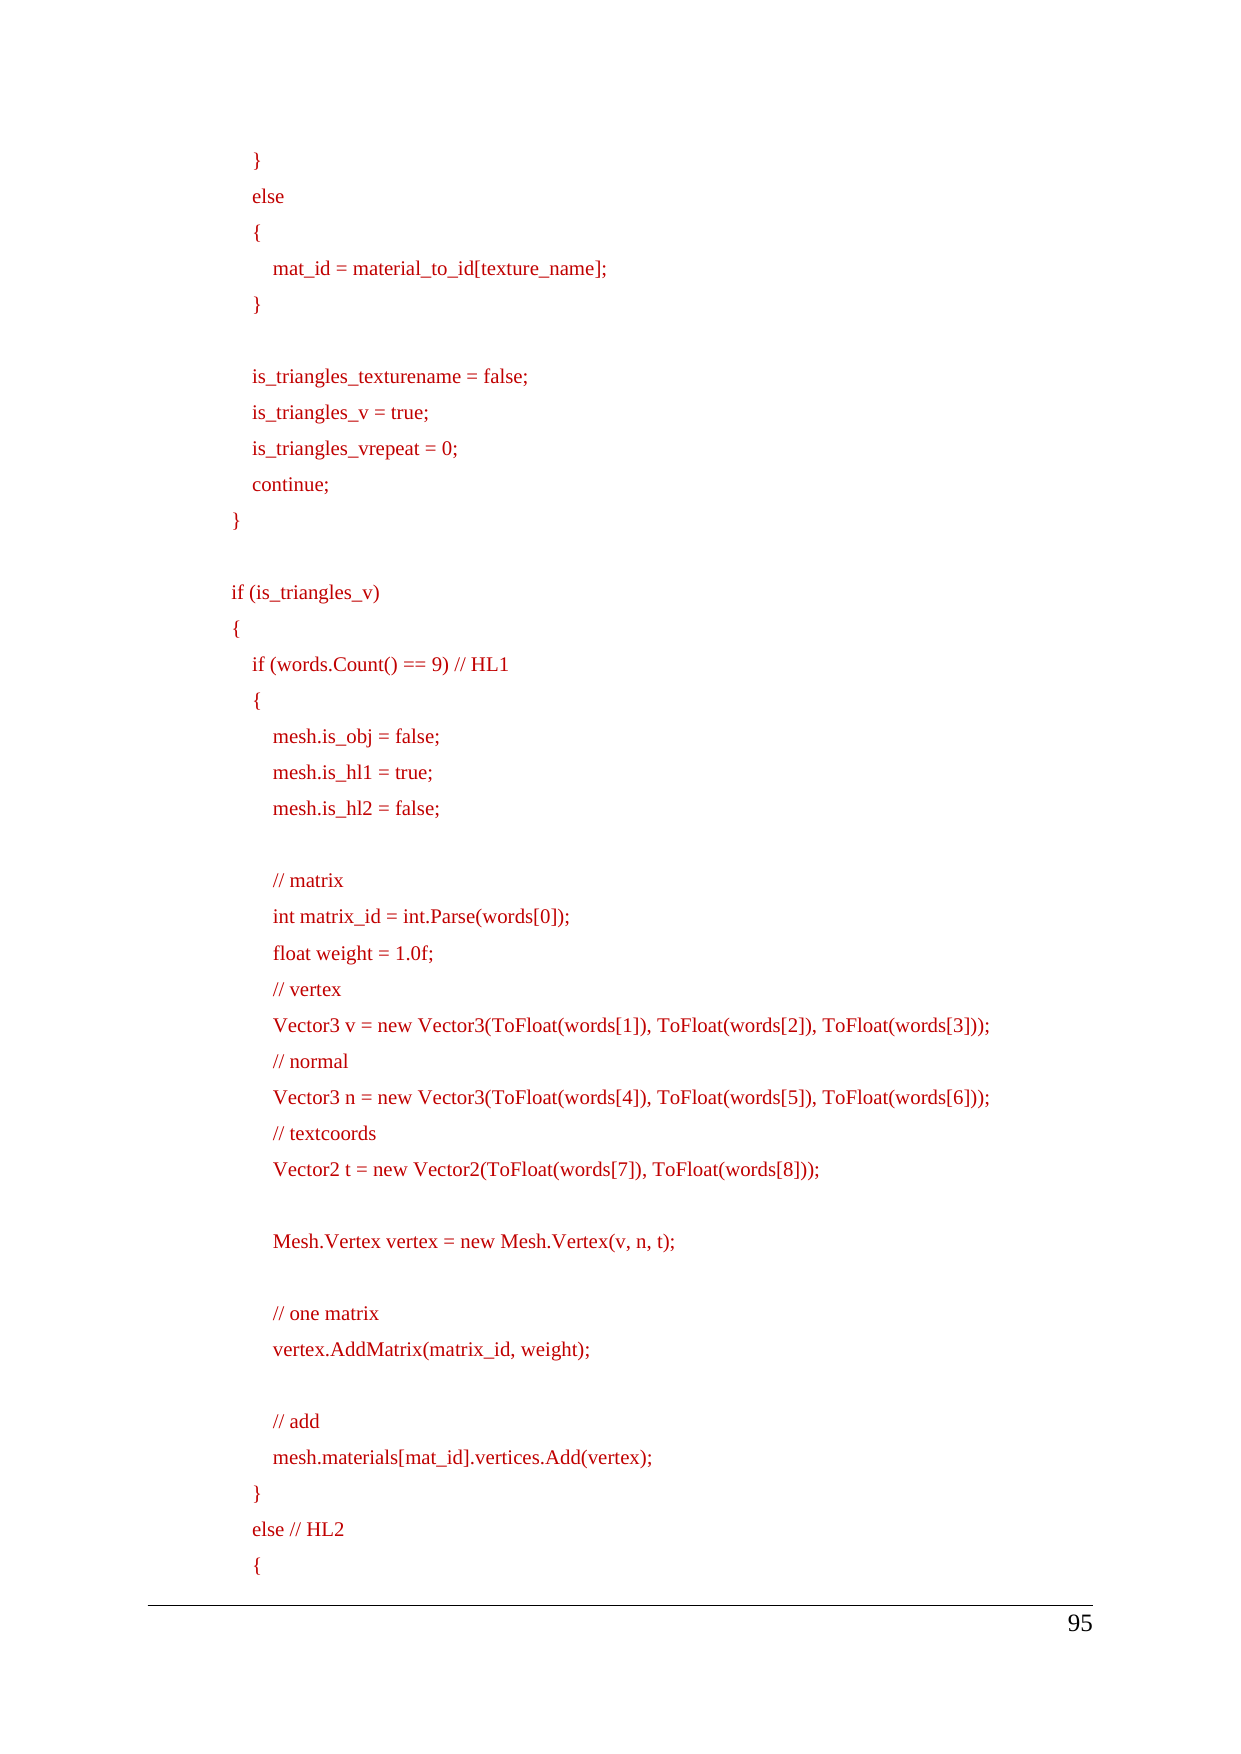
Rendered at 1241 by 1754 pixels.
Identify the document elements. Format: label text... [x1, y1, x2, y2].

text { [148, 220, 1093, 244]
text mesh.materials[mat_id].vertices.Add(vertex); [148, 1445, 1093, 1469]
text // normal [148, 1049, 1093, 1073]
text // textcoords [148, 1121, 1093, 1145]
text // add [148, 1409, 1093, 1433]
text } [148, 508, 1093, 532]
text else [148, 184, 1093, 208]
text if (is_triangles_v) [148, 580, 1093, 604]
text mesh.is_hl2 = false; [148, 796, 1093, 820]
text { [148, 616, 1093, 640]
text if (words.Count() == 9) // HL1 [148, 652, 1093, 676]
text is_triangles_texturename = false; [148, 364, 1093, 388]
text } [148, 292, 1093, 316]
text is_triangles_vrepeat = 0; [148, 436, 1093, 460]
text else // HL2 [148, 1517, 1093, 1541]
text mesh.is_obj = false; [148, 724, 1093, 748]
text continue; [148, 472, 1093, 496]
text mesh.is_hl1 = true; [148, 760, 1093, 784]
text { [148, 1553, 1093, 1577]
text // matrix [148, 868, 1093, 892]
text float weight = 1.0f; [148, 941, 1093, 964]
text } [148, 1481, 1093, 1505]
text Vector3 v = new Vector3(ToFloat(words[1]), ToFloat(words[2]), ToFloat(words[3])); [148, 1013, 1093, 1037]
text Mesh.Vertex vertex = new Mesh.Vertex(v, n, t); [148, 1229, 1093, 1253]
text mat_id = material_to_id[texture_name]; [148, 256, 1093, 280]
text Vector2 t = new Vector2(ToFloat(words[7]), ToFloat(words[8])); [148, 1157, 1093, 1181]
text vertex.AddMatrix(matrix_id, weight); [148, 1337, 1093, 1361]
text { [148, 688, 1093, 712]
text is_triangles_v = true; [148, 400, 1093, 424]
text // one matrix [148, 1301, 1093, 1325]
text // vertex [148, 977, 1093, 1001]
text int matrix_id = int.Parse(words[0]); [148, 904, 1093, 928]
text Vector3 n = new Vector3(ToFloat(words[4]), ToFloat(words[5]), ToFloat(words[6])); [148, 1085, 1093, 1109]
text } [148, 148, 1093, 172]
